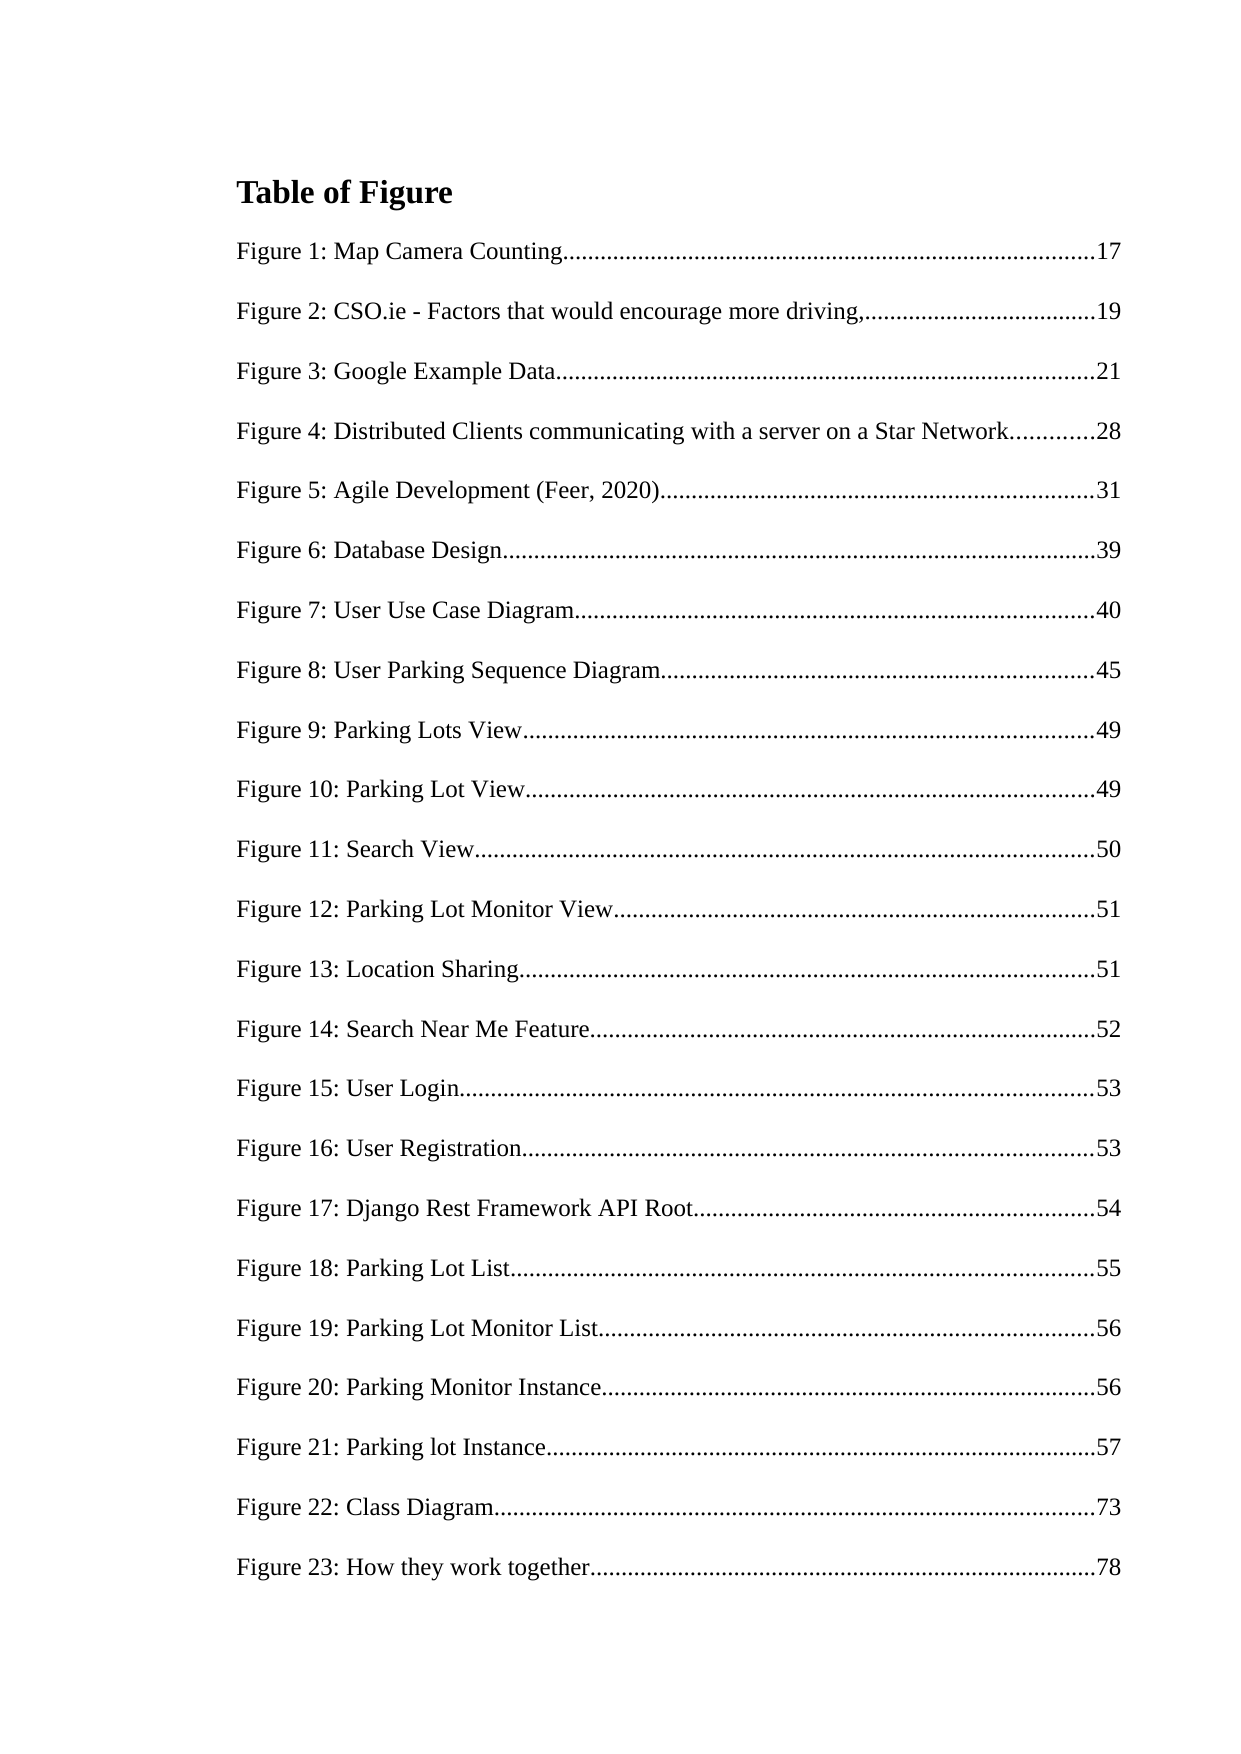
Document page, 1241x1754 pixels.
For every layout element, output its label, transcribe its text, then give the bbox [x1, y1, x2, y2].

text Figure 10: Parking Lot View 49 [236, 774, 1122, 803]
text Figure 1: Map Camera Counting 17 [236, 236, 1122, 265]
text Figure 13: Location Sharing 51 [236, 954, 1122, 983]
text Figure 11: Search View 50 [236, 834, 1122, 863]
text Figure 7: User Use Case Diagram 40 [236, 595, 1122, 624]
text Figure 16: User Registration 53 [236, 1133, 1122, 1162]
text Figure 12: Parking Lot Monitor View 51 [236, 894, 1122, 923]
text Figure 14: Search Near Me Feature 52 [236, 1014, 1122, 1042]
text Figure 8: User Parking Sequence Diagram 45 [236, 655, 1122, 684]
text Figure 15: User Login 53 [236, 1073, 1122, 1102]
text Figure 23: How they work together 78 [236, 1552, 1122, 1581]
text Figure 21: Parking lot Instance 57 [236, 1432, 1122, 1461]
text Figure 19: Parking Lot Monitor List 56 [236, 1313, 1122, 1341]
text Figure 2: CSO.ie - Factors that would encourage more driving, 19 [236, 296, 1122, 325]
text Figure 20: Parking Monitor Instance 56 [236, 1372, 1122, 1401]
text Figure 22: Class Diagram 73 [236, 1492, 1122, 1521]
text Figure 17: Django Rest Framework API Root 54 [236, 1193, 1122, 1222]
text Figure 6: Database Design 39 [236, 535, 1122, 564]
text Figure 4: Distributed Clients communicating with a server on a Star Network 28 [236, 416, 1122, 444]
subtitle Table of Figure [236, 173, 1122, 211]
text Figure 9: Parking Lots View 49 [236, 715, 1122, 743]
text Figure 3: Google Example Data 21 [236, 356, 1122, 385]
text Figure 5: Agile Development (Feer, 2020) 31 [236, 476, 1122, 504]
text Figure 18: Parking Lot List 55 [236, 1253, 1122, 1282]
